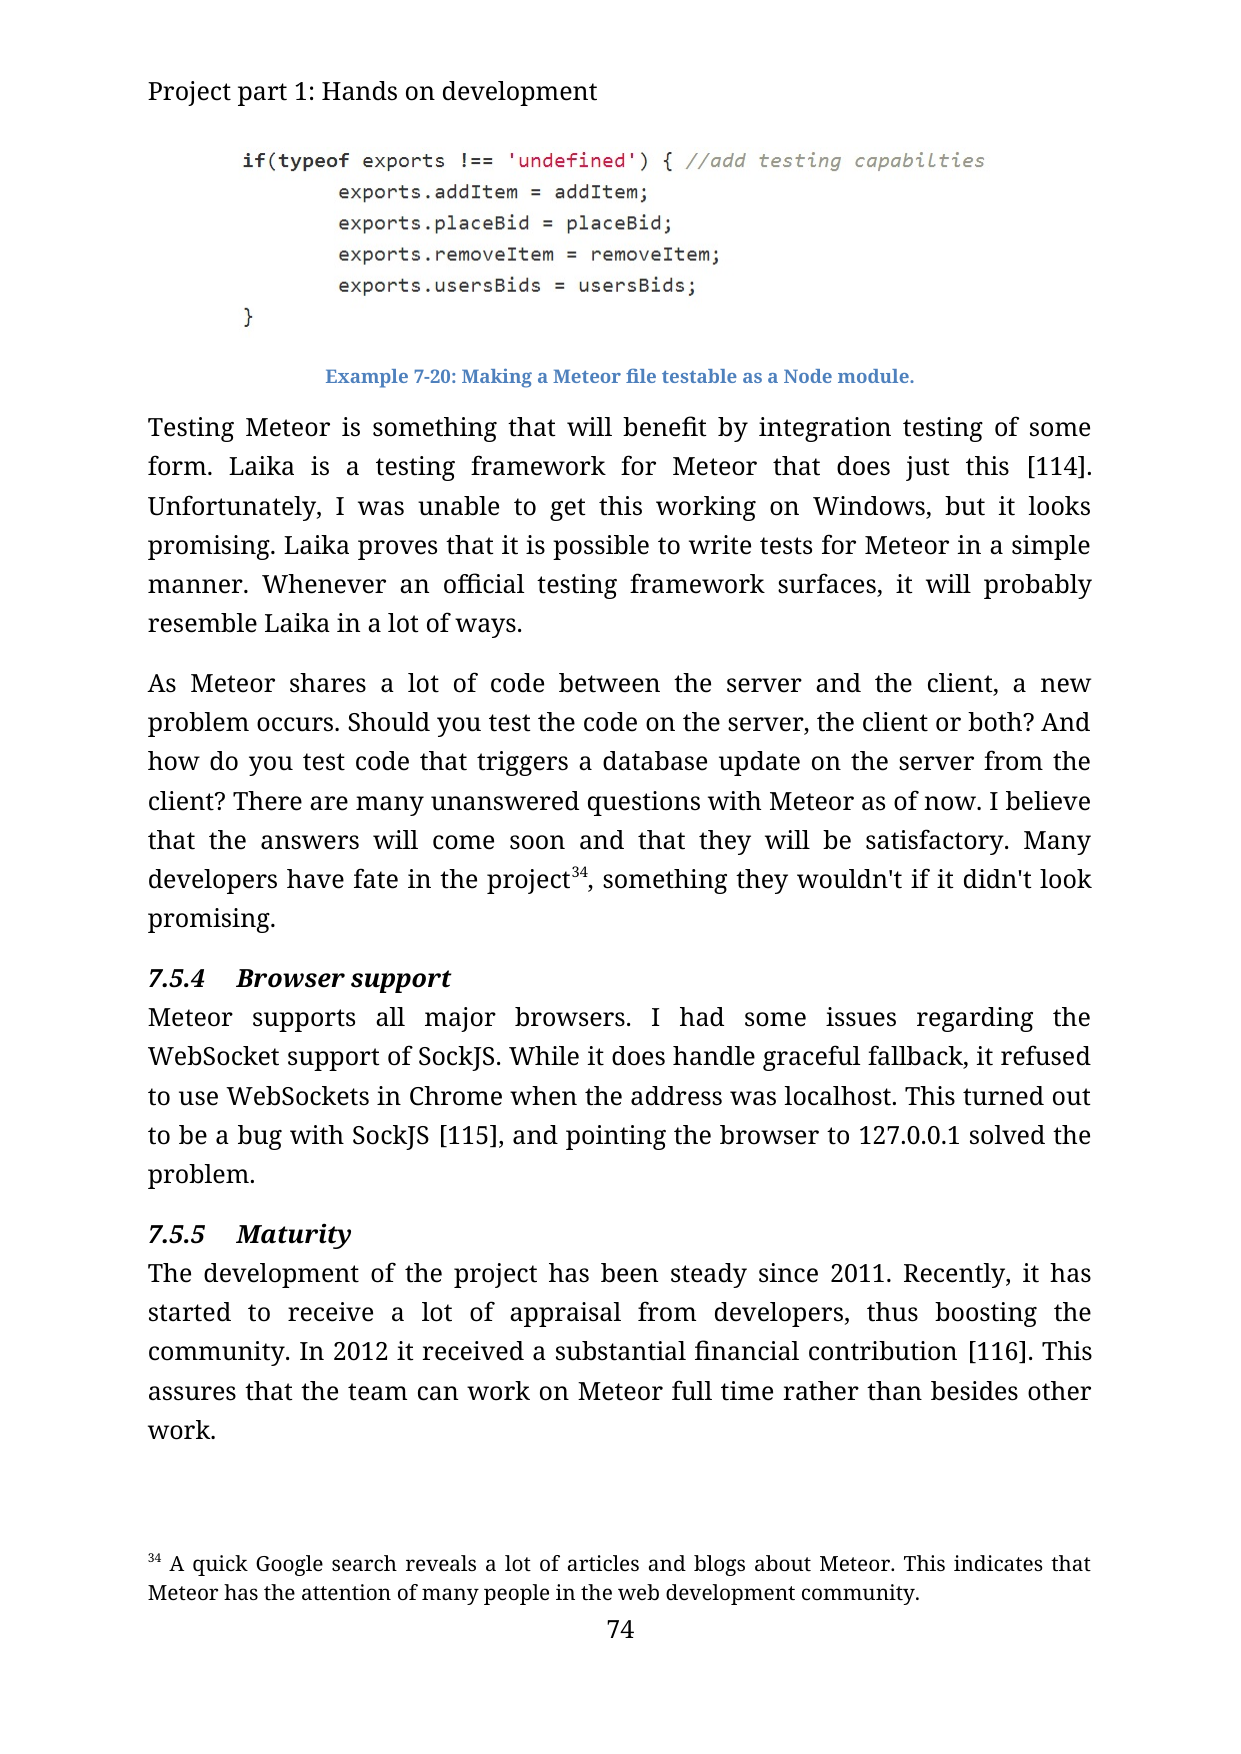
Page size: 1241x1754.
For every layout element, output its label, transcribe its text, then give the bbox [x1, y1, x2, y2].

text The development of the project has been steady since 2011. Recently, it has started to receive a lot of appraisal from developers, thus boosting the community. In 2012 it received a substantial financial contribution [116]. This assures that the team can work on Meteor full time rather than besides other work. [148, 1256, 1092, 1446]
text Meteor supports all major browsers. I had some issues regarding the WebSocket support of SockJS. While it does handle graceful fallback, it refused to use WebSockets in Chrome when the address was localhost. This turned out to be a bug with SockJS [115], and pointing the browser to 127.0.0.1 solved the problem. [148, 1000, 1092, 1191]
text Testing Meteor is something that will benefit by integration testing of some form. Laika is a testing framework for Meteor that does just this [114]. Unfortunately, I was unable to get this working on Windows, but it looks promising. Laika proves that it is possible to write tests for Meteor in a simple manner. Whenever an official testing framework surfaces, it will probably resemble Laika in a lot of ways. [148, 410, 1092, 640]
subtitle Browser support [148, 961, 1092, 995]
picture [238, 147, 1002, 338]
subtitle Maturity [148, 1217, 1092, 1251]
text As Meteor shares a lot of code between the server and the client, a new problem occurs. Should you test the code on the server, the client or both? And how do you test code that triggers a database update on the server from the client? There are many unanswered questions with Meteor as of now. I believe that the answers will come soon and that they will be satisfactory. Many developers have fate in the project, something they wouldn't if it didn't look promising. [148, 666, 1092, 935]
